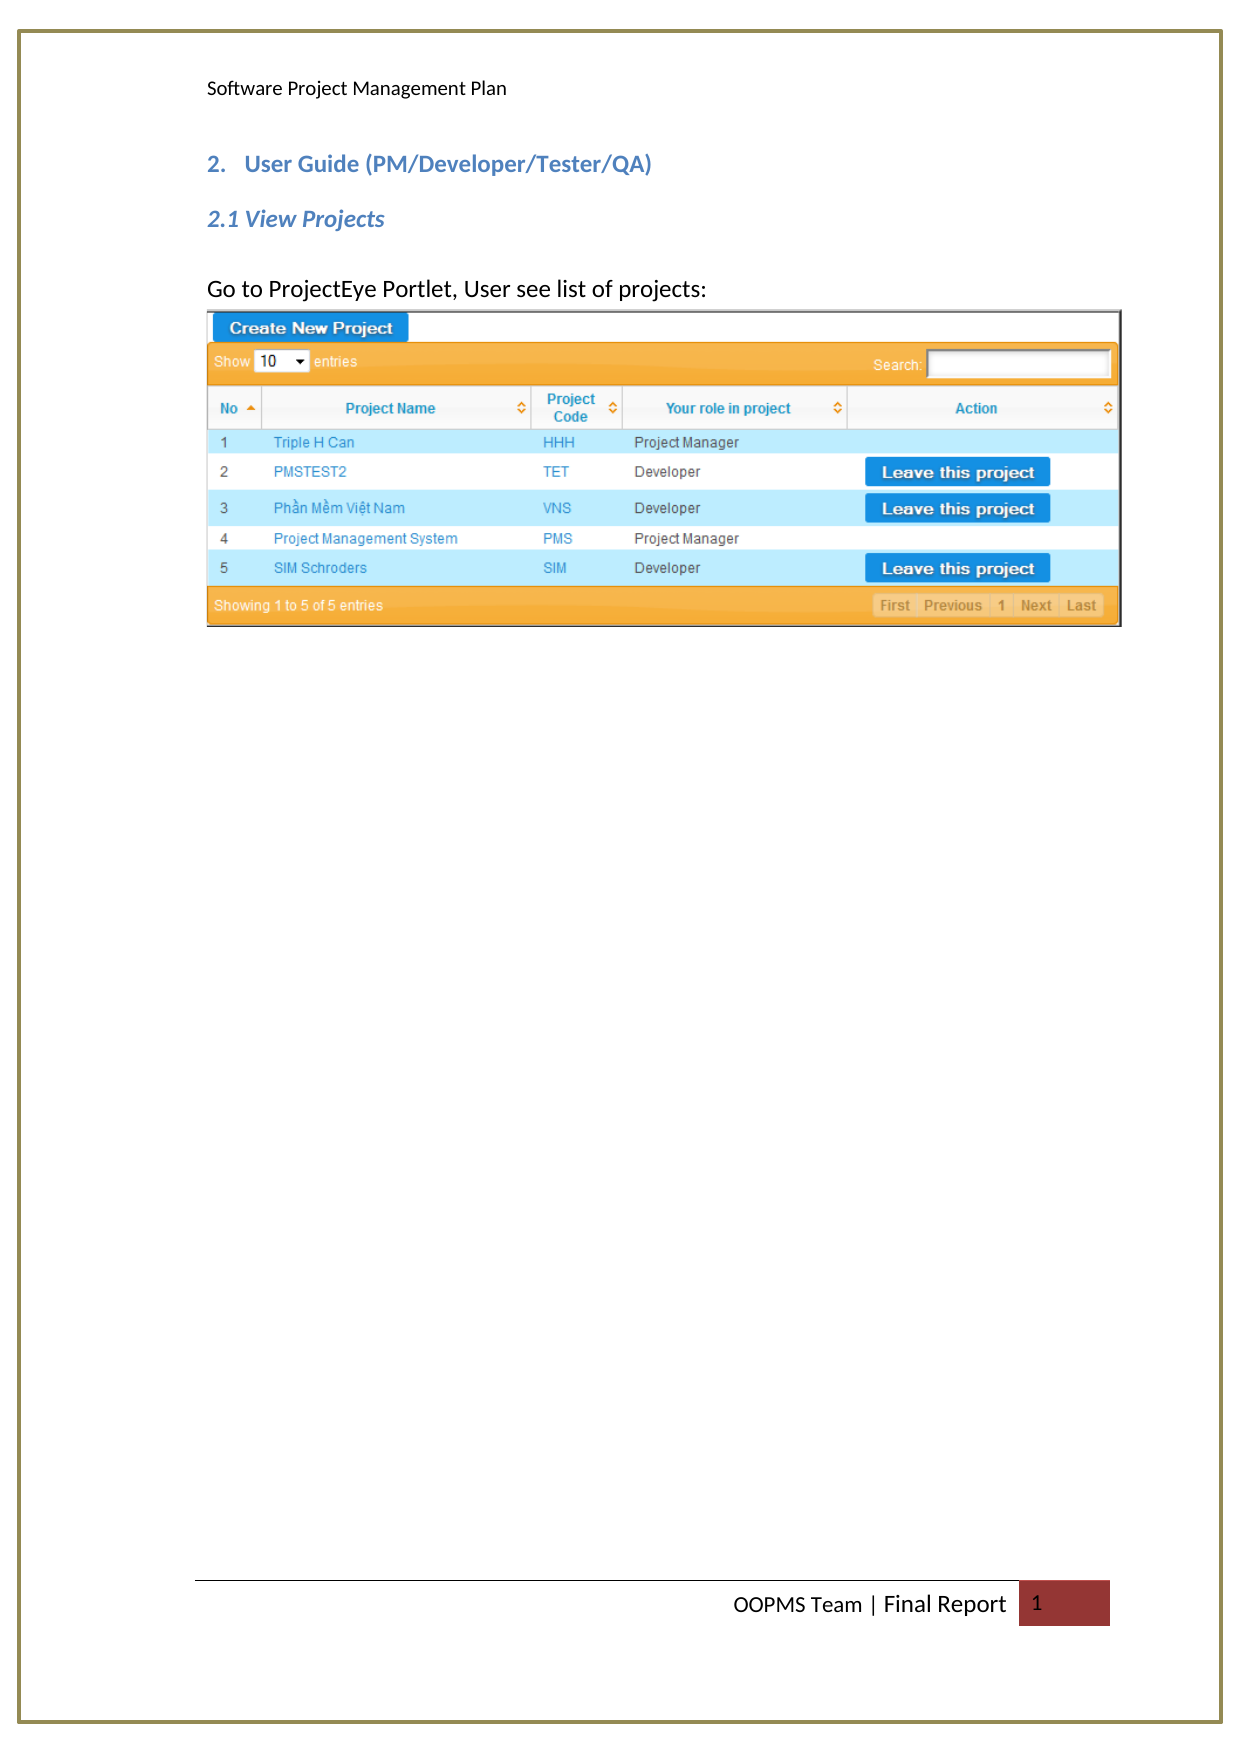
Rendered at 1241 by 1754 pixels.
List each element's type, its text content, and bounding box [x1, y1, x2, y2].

text Go to ProjectEye Portlet, User see list of projects: [207, 238, 1122, 308]
picture [206, 308, 1123, 627]
subtitle User Guide (PM/Developer/Tester/QA) [207, 148, 1122, 178]
subtitle 2.1 View Projects [207, 203, 1122, 234]
